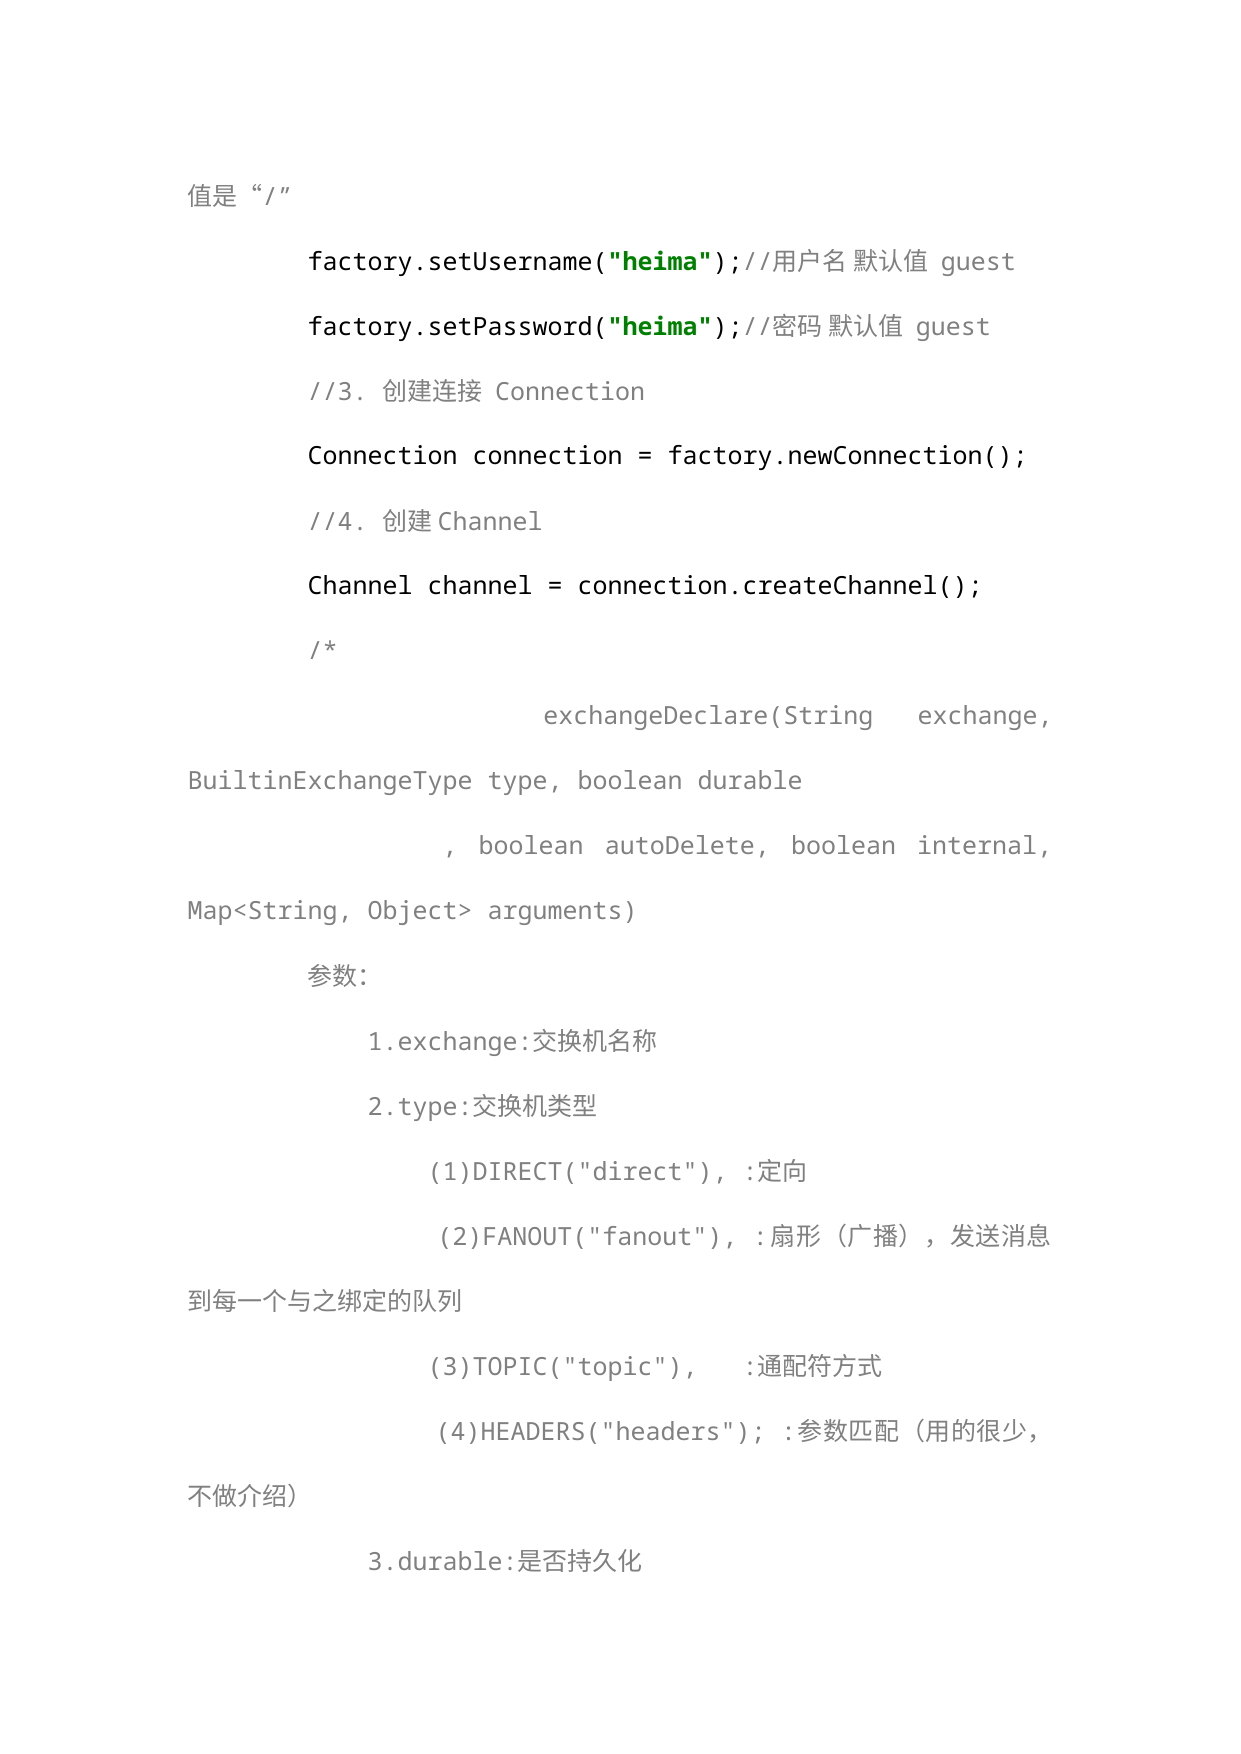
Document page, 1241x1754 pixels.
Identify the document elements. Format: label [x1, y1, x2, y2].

text [187, 162, 1053, 1592]
